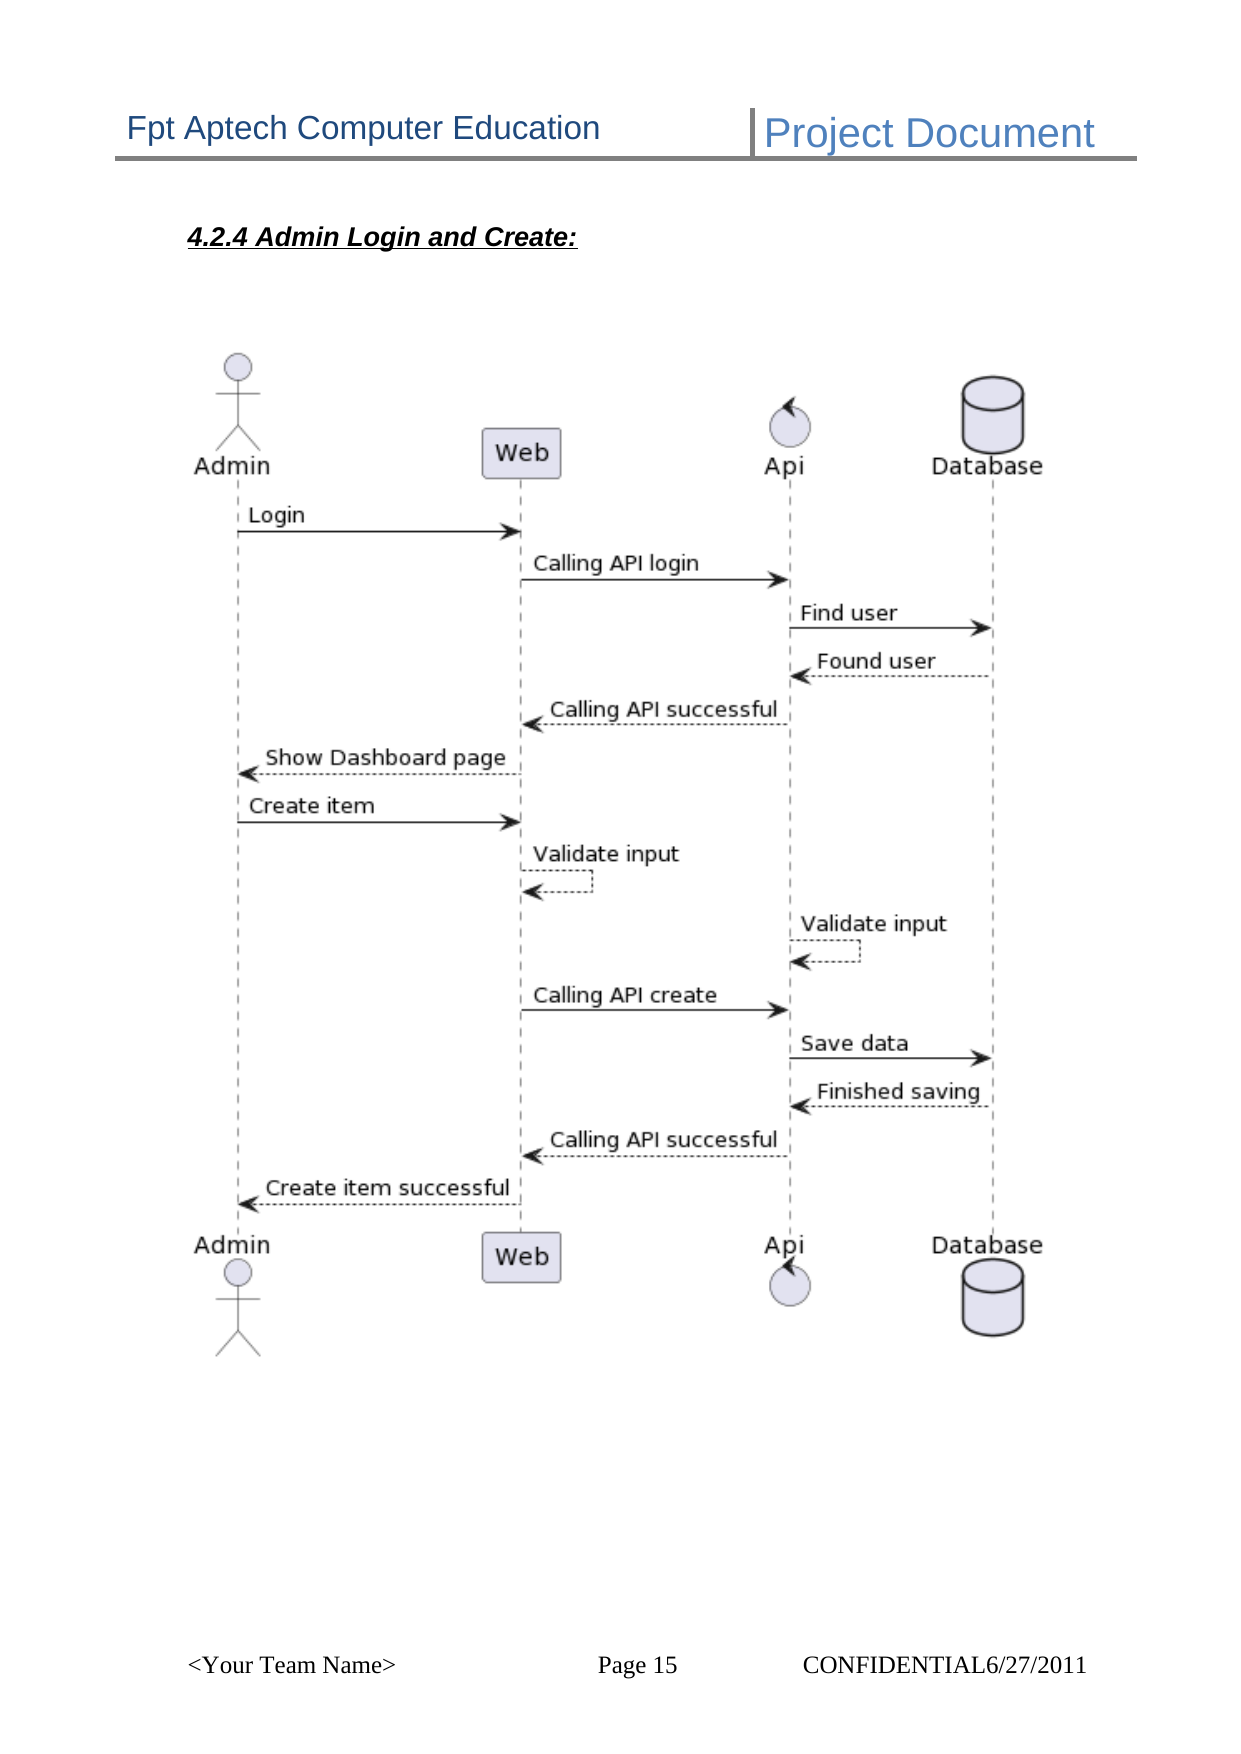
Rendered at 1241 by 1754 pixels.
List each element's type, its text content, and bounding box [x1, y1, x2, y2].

text 4.2.4 Admin Login and Create: [187, 221, 1053, 252]
picture [186, 345, 1054, 1365]
